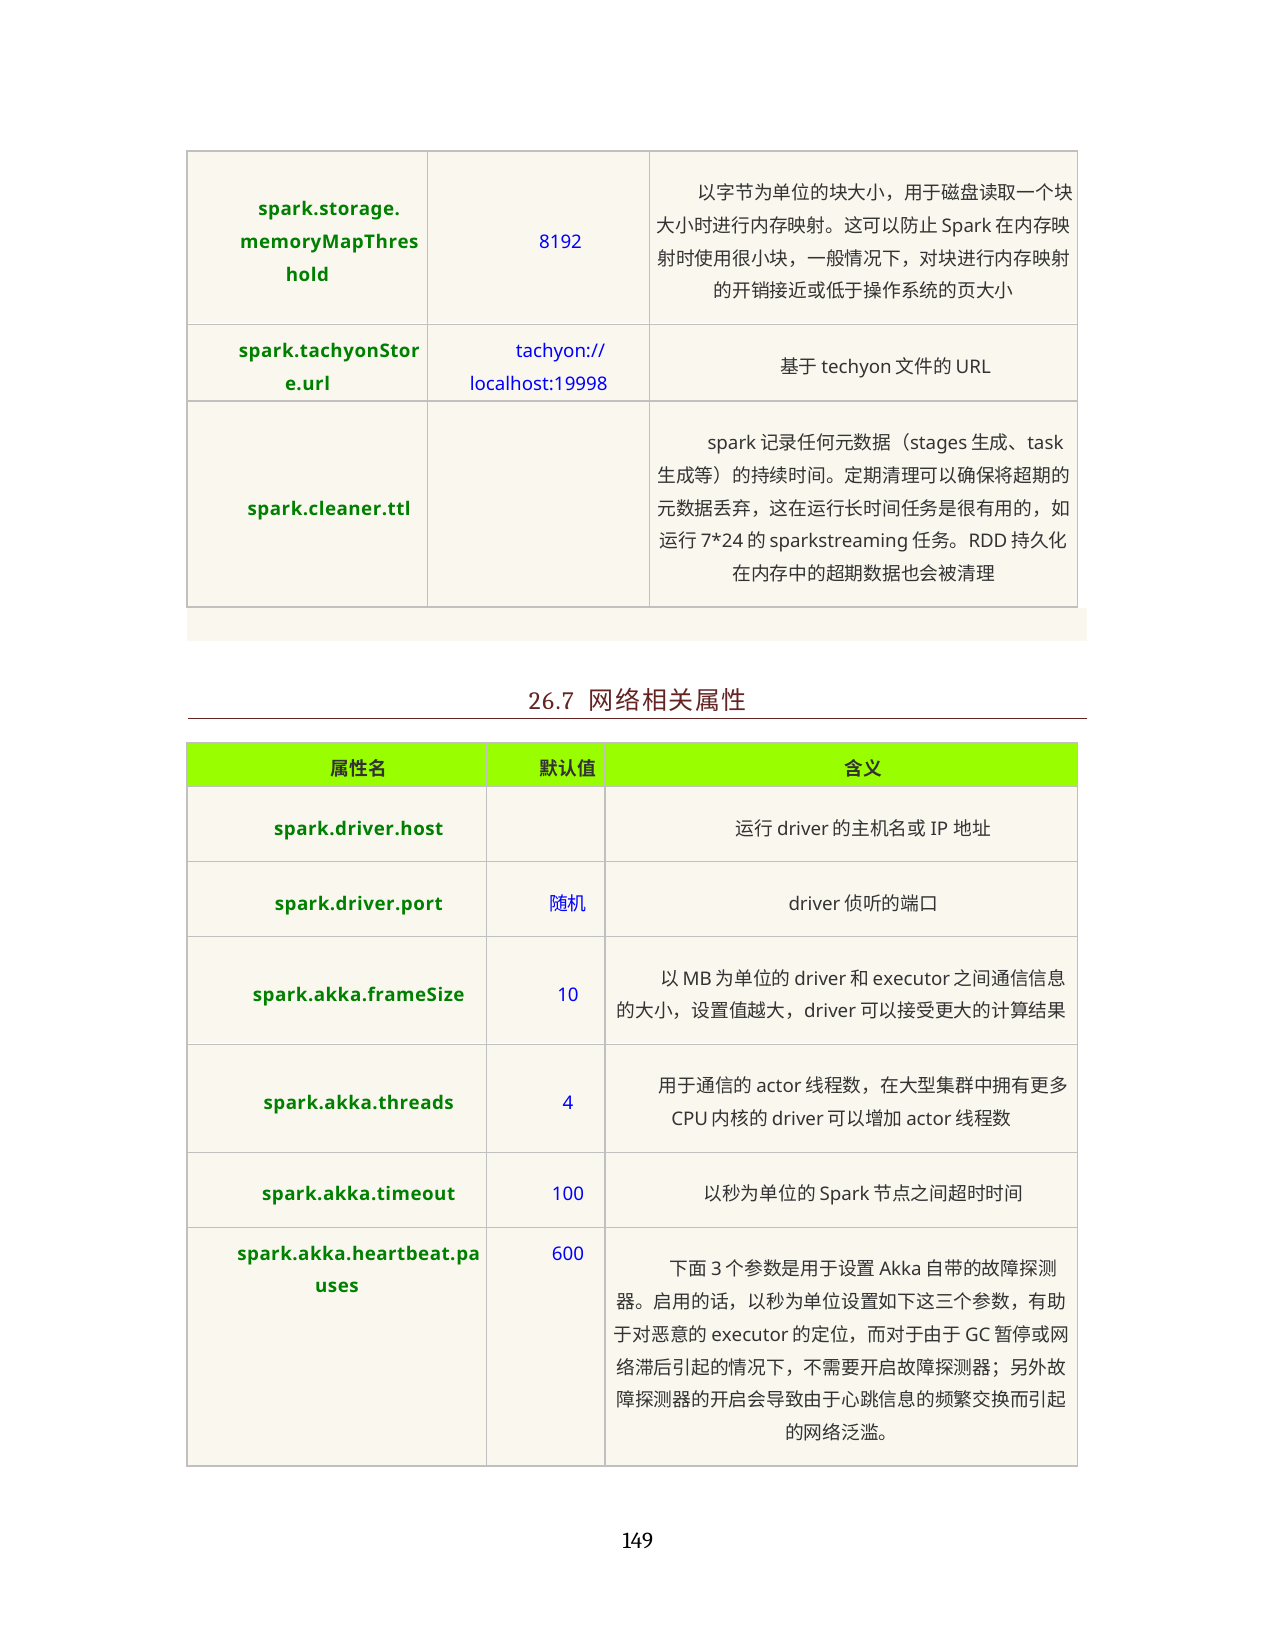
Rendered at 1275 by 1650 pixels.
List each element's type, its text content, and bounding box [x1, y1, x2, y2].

table_cell 运行driver的主机名或 IP 地址 [606, 787, 1077, 861]
subtitle 网络相关属性 [187, 682, 1087, 719]
table_cell 用于通信的actor线程数，在大型集群中拥有更多CPU内核的driver可以增加actor线程数 [606, 1045, 1077, 1151]
table_cell [428, 402, 649, 606]
table_cell spark记录任何元数据（stages生成、task生成等）的持续时间。定期清理可以确保将超期的元数据丢弃，这在运行长时间任务是很有用的，如运行7*24的sparkstreaming任务。RDD持久化在内存中的超期数据也会被清理 [650, 402, 1077, 606]
table_cell 随机 [487, 862, 604, 936]
table_cell 100 [487, 1153, 604, 1226]
table_cell 8192 [428, 152, 649, 323]
table_cell 600 [487, 1228, 604, 1465]
table_header 默认值 [487, 744, 604, 786]
table_cell tachyon://localhost:19998 [428, 325, 649, 400]
table_cell 以MB为单位的driver和executor之间通信信息的大小，设置值越大，driver可以接受更大的计算结果 [606, 937, 1077, 1043]
table_cell spark.driver.port [188, 862, 486, 936]
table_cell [188, 1228, 486, 1465]
table_cell driver侦听的端口 [606, 862, 1077, 936]
table_cell 以字节为单位的块大小，用于磁盘读取一个块大小时进行内存映射。这可以防止Spark在内存映射时使用很小块，一般情况下，对块进行内存映射的开销接近或低于操作系统的页大小 [650, 152, 1077, 323]
table_cell [487, 787, 604, 861]
table_cell 基于techyon文件的URL [650, 325, 1077, 400]
table_cell 10 [487, 937, 604, 1043]
table_cell spark.driver.host [188, 787, 486, 861]
table_cell 4 [487, 1045, 604, 1151]
table_cell spark.cleaner.ttl [188, 402, 427, 606]
table_cell 以秒为单位的Spark节点之间超时时间 [606, 1153, 1077, 1226]
table_cell spark.storage. memoryMapThreshold [188, 152, 427, 323]
table_cell spark.akka.timeout [188, 1153, 486, 1226]
table_cell spark.akka.threads [188, 1045, 486, 1151]
table_header 属性名 [188, 744, 486, 786]
table_cell spark.tachyonStore.url [188, 325, 427, 400]
table_cell spark.akka.frameSize [188, 937, 486, 1043]
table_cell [606, 1228, 1077, 1465]
table_header 含义 [606, 744, 1077, 786]
